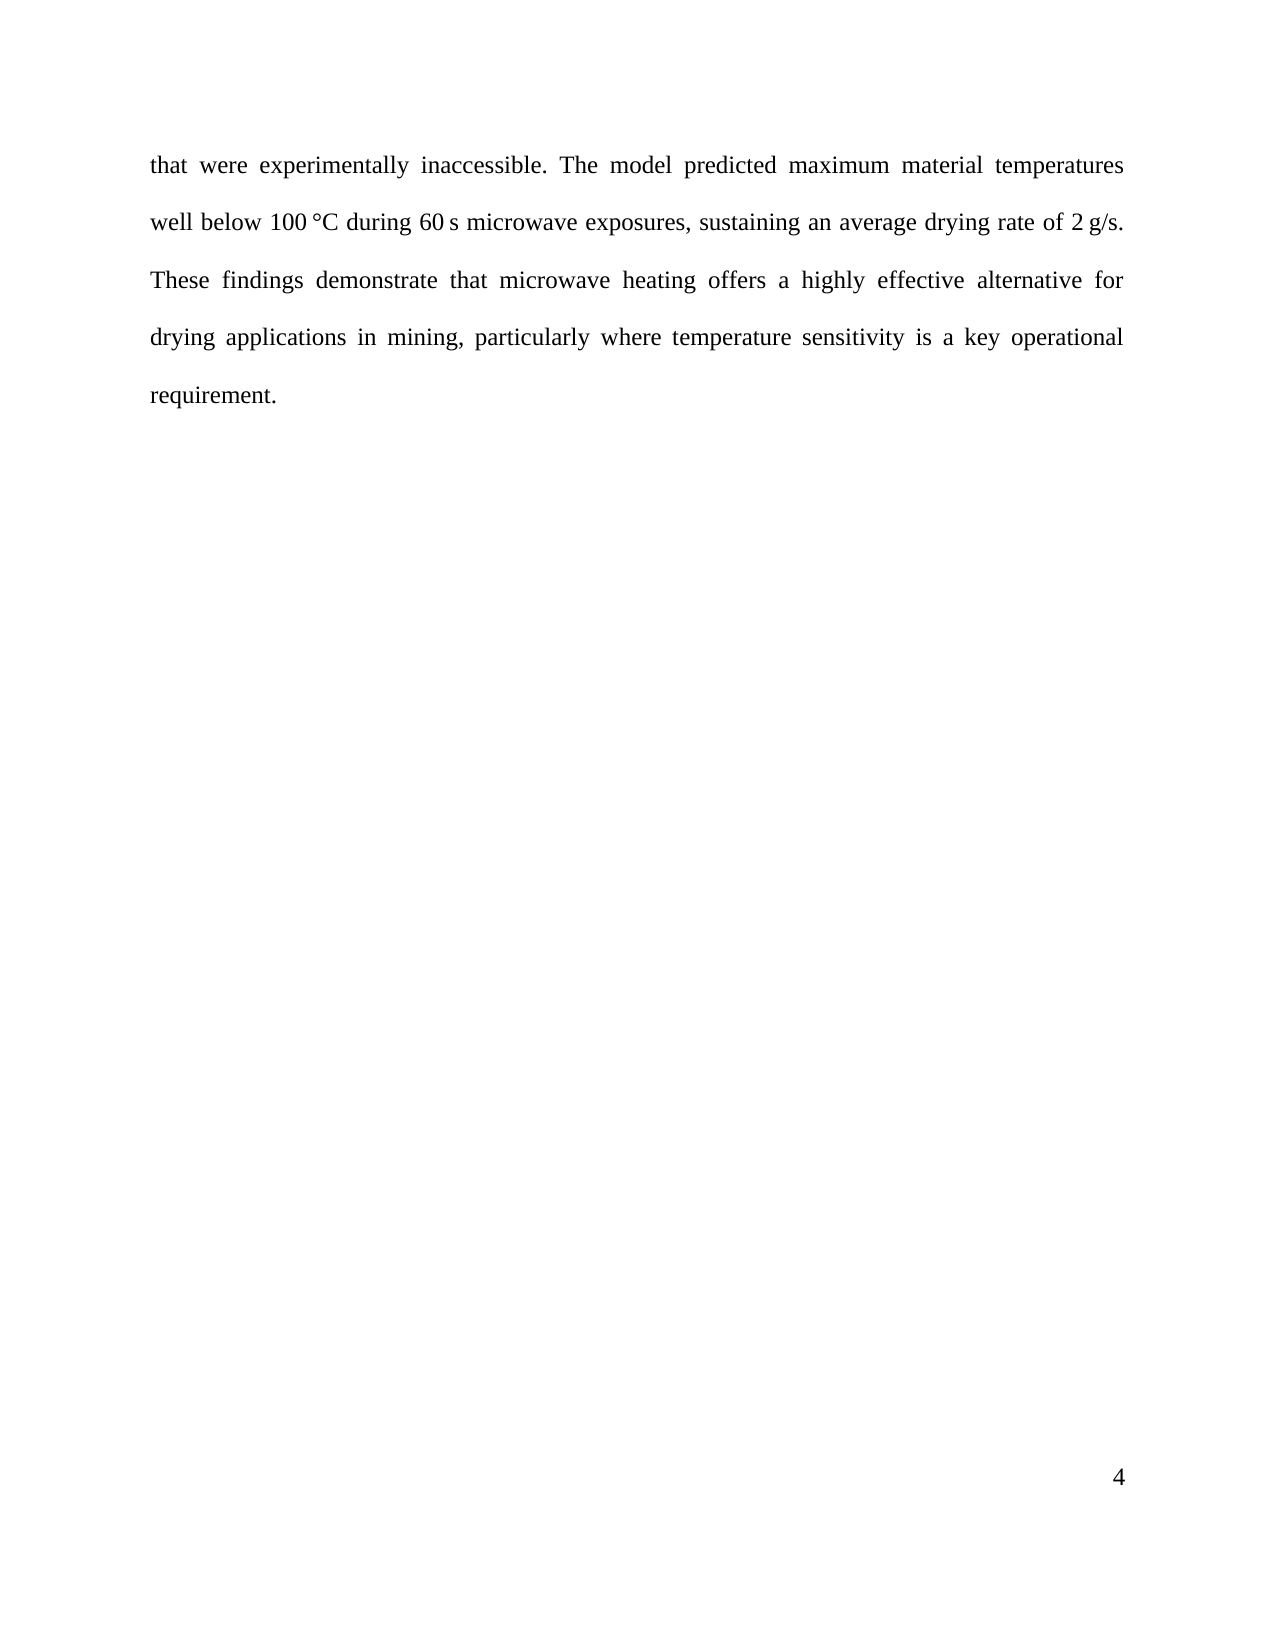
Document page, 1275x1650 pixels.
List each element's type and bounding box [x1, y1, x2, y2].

text [150, 150, 1125, 409]
